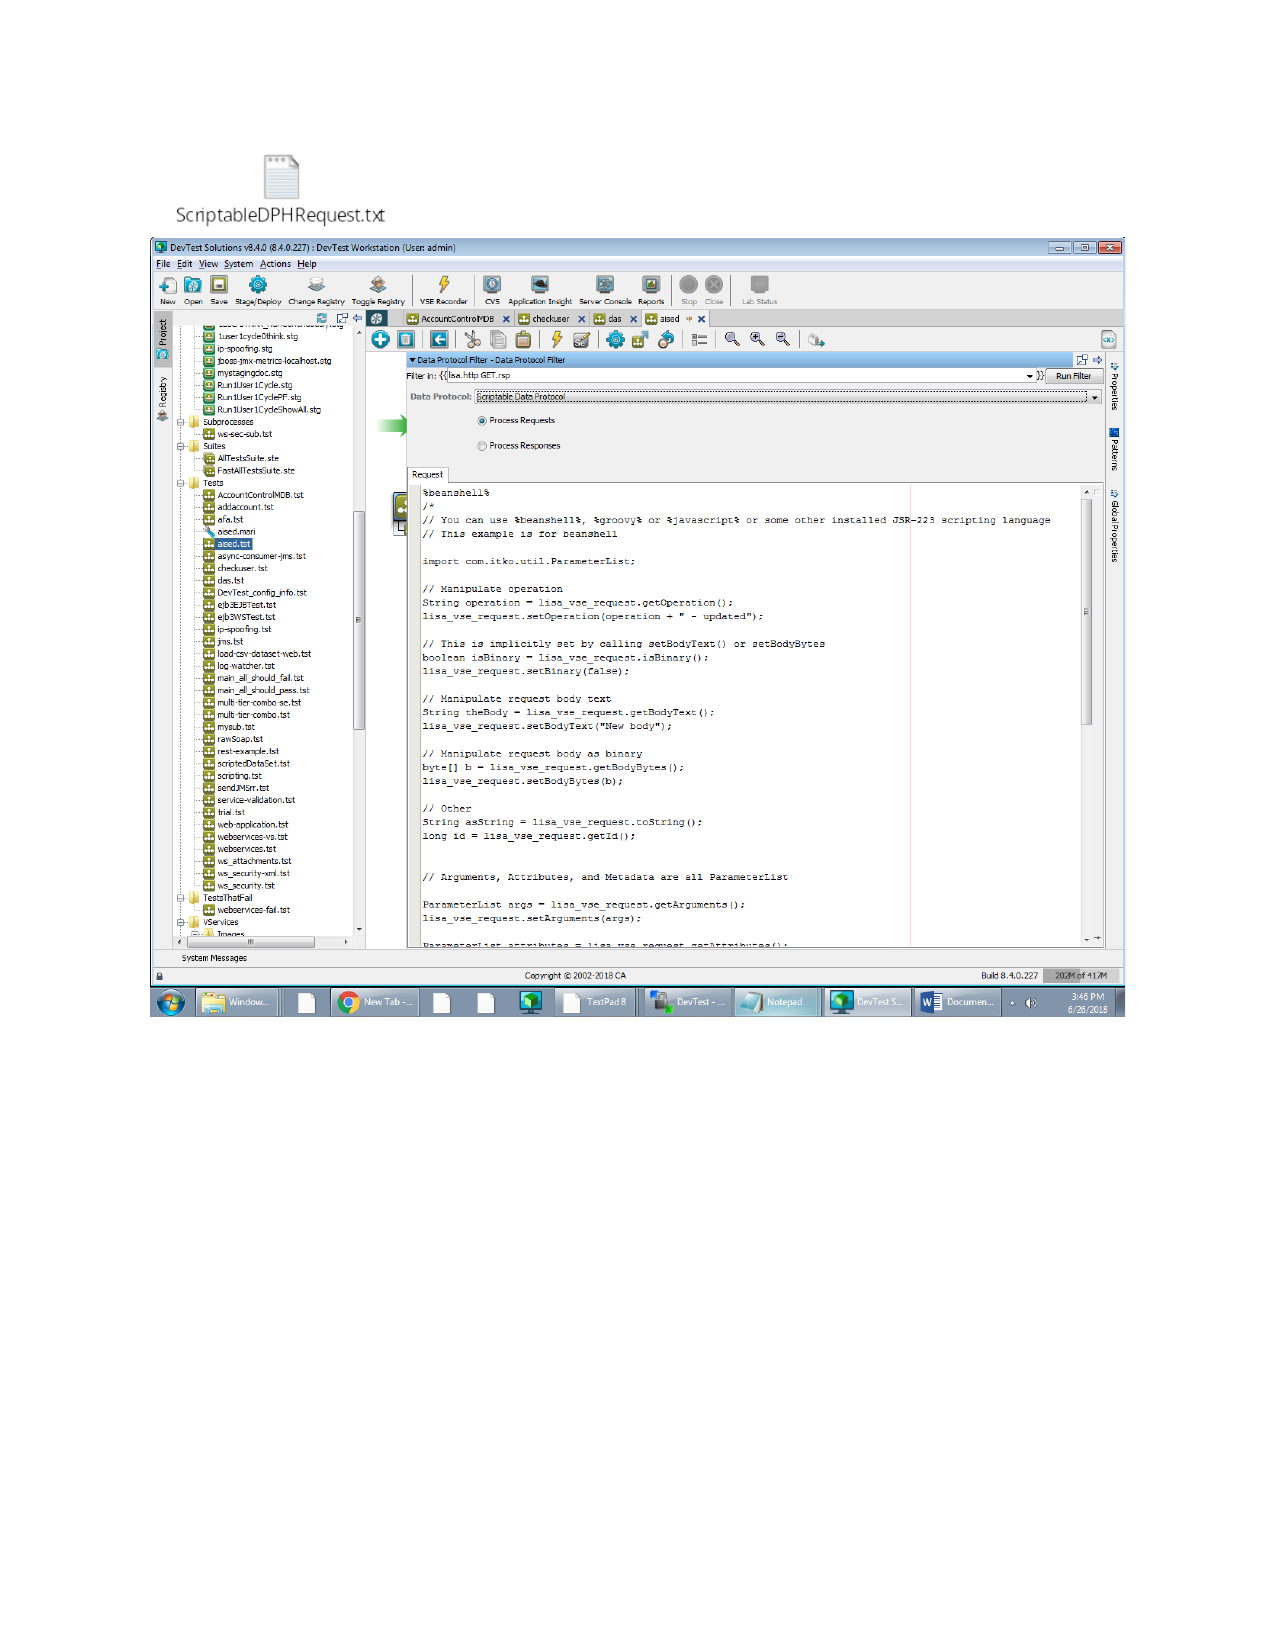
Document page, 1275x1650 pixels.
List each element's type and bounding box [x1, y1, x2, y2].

picture [150, 237, 1125, 1017]
